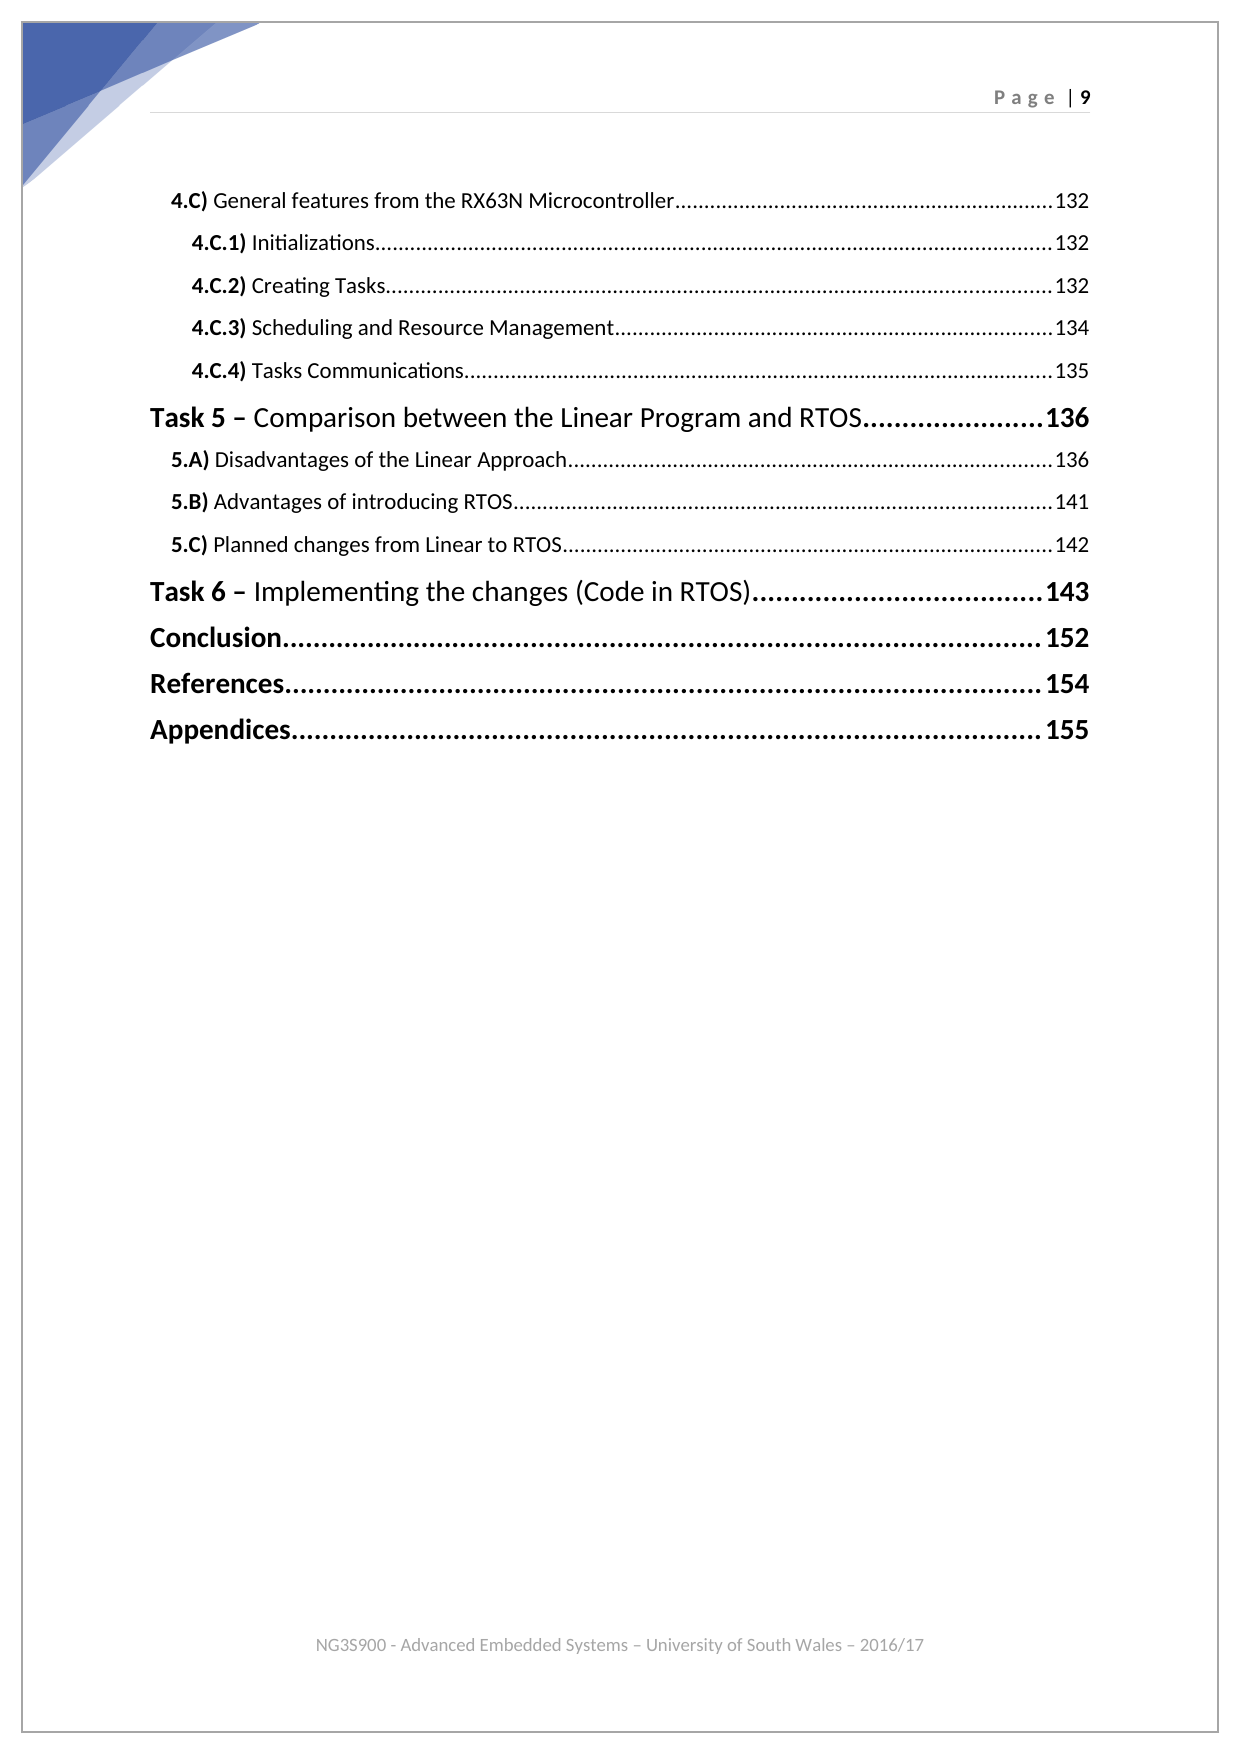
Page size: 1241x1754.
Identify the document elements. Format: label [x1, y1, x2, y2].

picture [23, 23, 264, 190]
